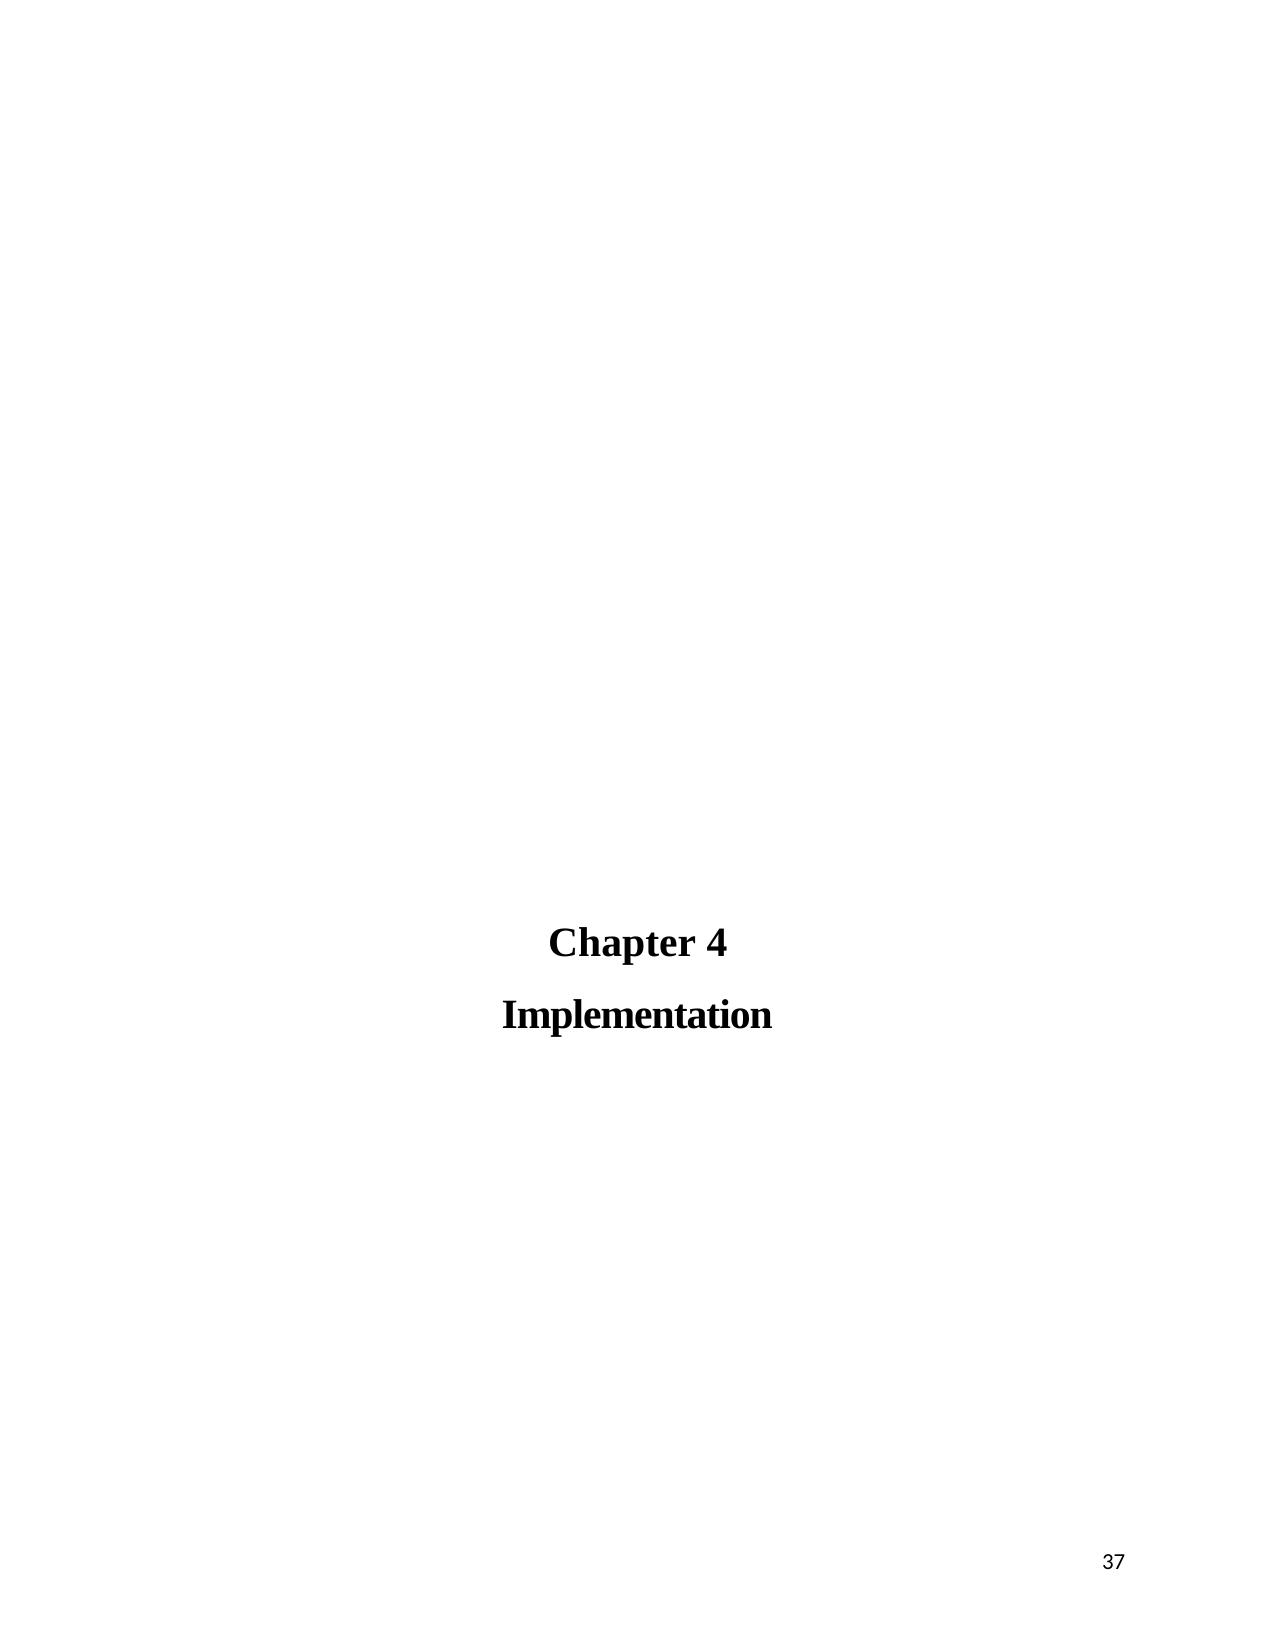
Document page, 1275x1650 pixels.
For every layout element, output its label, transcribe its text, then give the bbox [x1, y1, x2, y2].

title Implementation [150, 989, 1125, 1037]
subtitle Chapter 4 [150, 917, 1125, 965]
